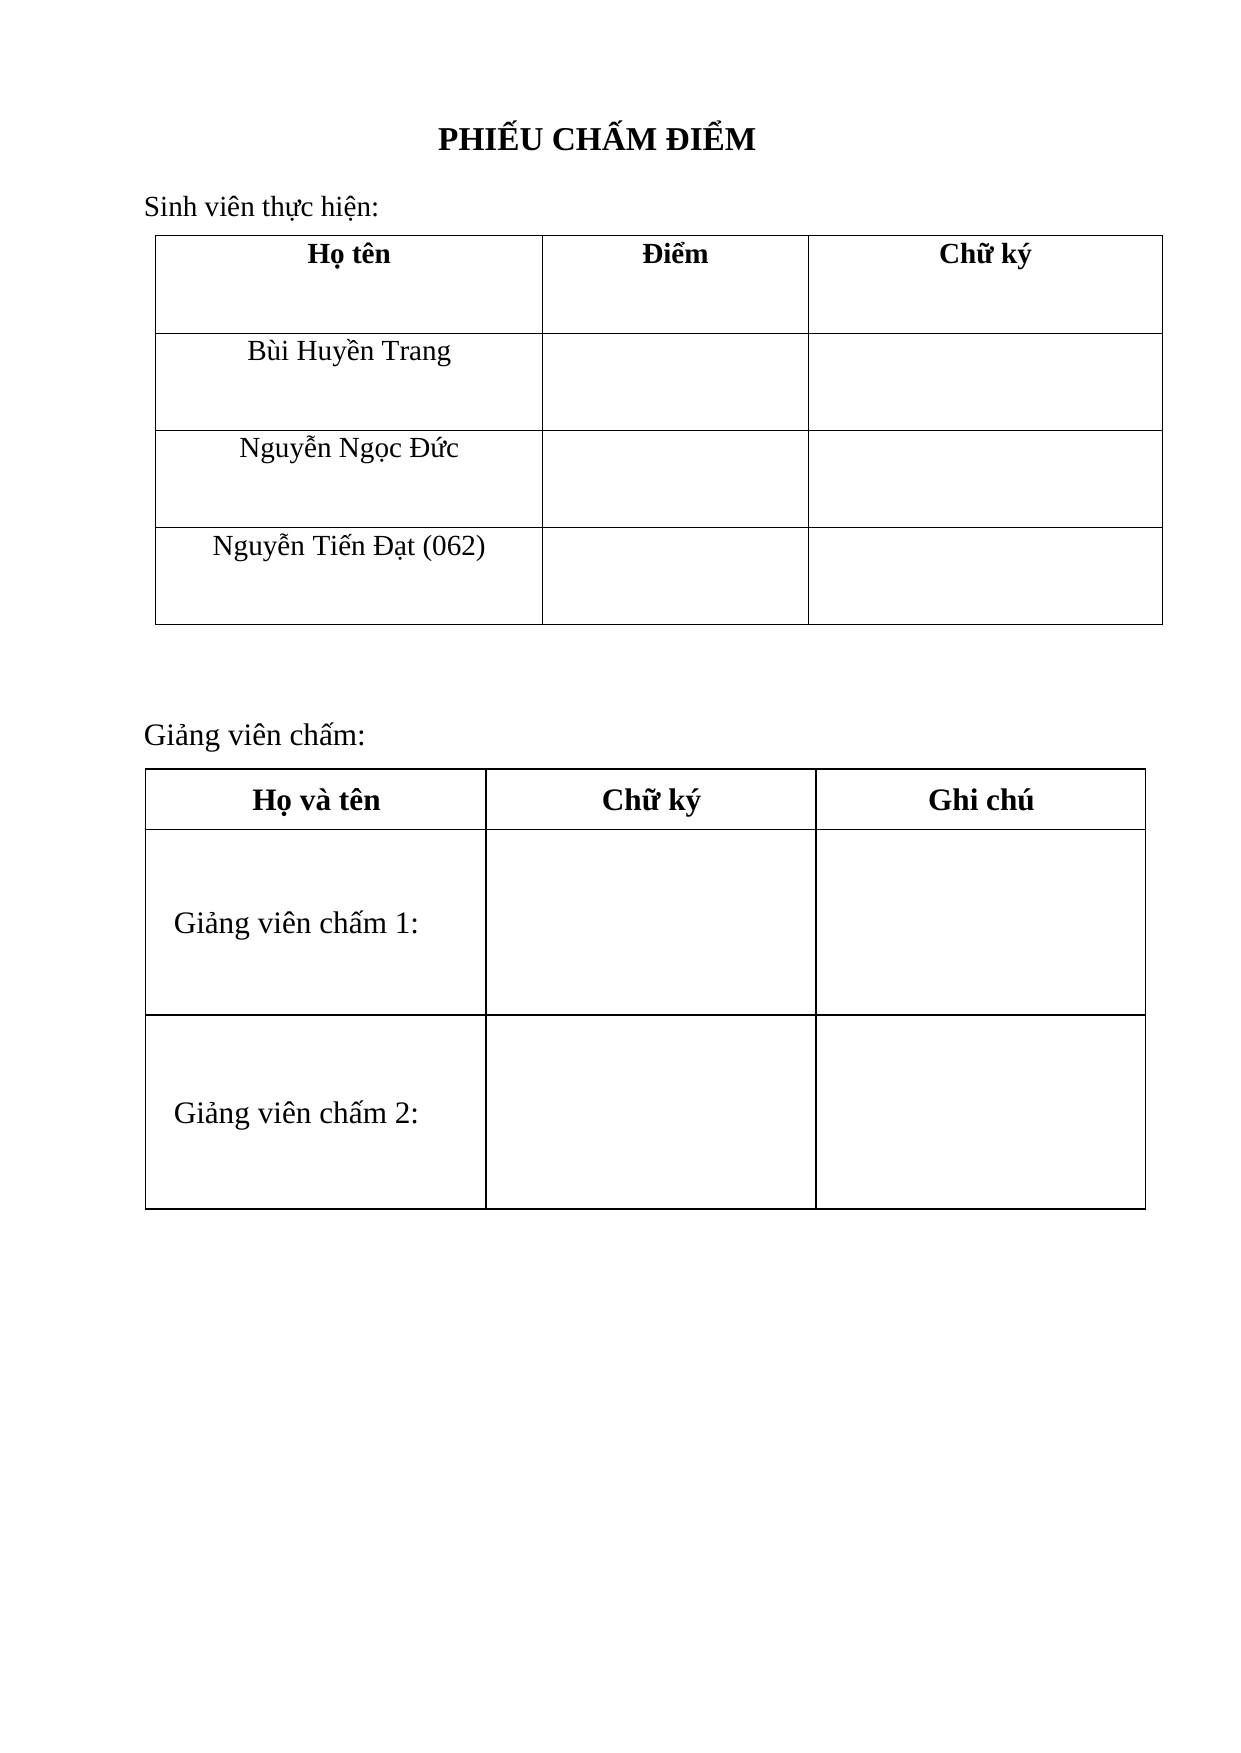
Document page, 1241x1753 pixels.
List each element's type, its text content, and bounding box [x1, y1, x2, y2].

table_cell [543, 334, 808, 429]
table_header Ghi chú [817, 770, 1145, 828]
table_cell [543, 431, 808, 527]
table_cell [817, 830, 1145, 1014]
table_header Chữ ký [809, 236, 1162, 332]
table_cell [817, 1016, 1145, 1208]
table_header Họ tên [156, 236, 542, 332]
table_cell Bùi Huyền Trang [156, 334, 542, 429]
text Giảng viên chấm: [144, 717, 1163, 752]
table_cell [487, 1016, 815, 1208]
table_cell [809, 528, 1162, 624]
table_cell Nguyễn Tiến Đạt (062) [156, 528, 542, 624]
table_header Chữ ký [487, 770, 815, 828]
table_cell Giảng viên chấm 1: [146, 830, 485, 1014]
text Sinh viên thực hiện: [144, 189, 1163, 223]
table_cell Nguyễn Ngọc Đức [156, 431, 542, 527]
table_header Điểm [543, 236, 808, 332]
table_cell [543, 528, 808, 624]
table_cell [809, 431, 1162, 527]
table_cell [487, 830, 815, 1014]
table_header Họ và tên [146, 770, 485, 828]
text PHIẾU CHẤM ĐIỂM [144, 119, 1051, 157]
table_cell Giảng viên chấm 2: [146, 1016, 485, 1208]
table_cell [809, 334, 1162, 429]
